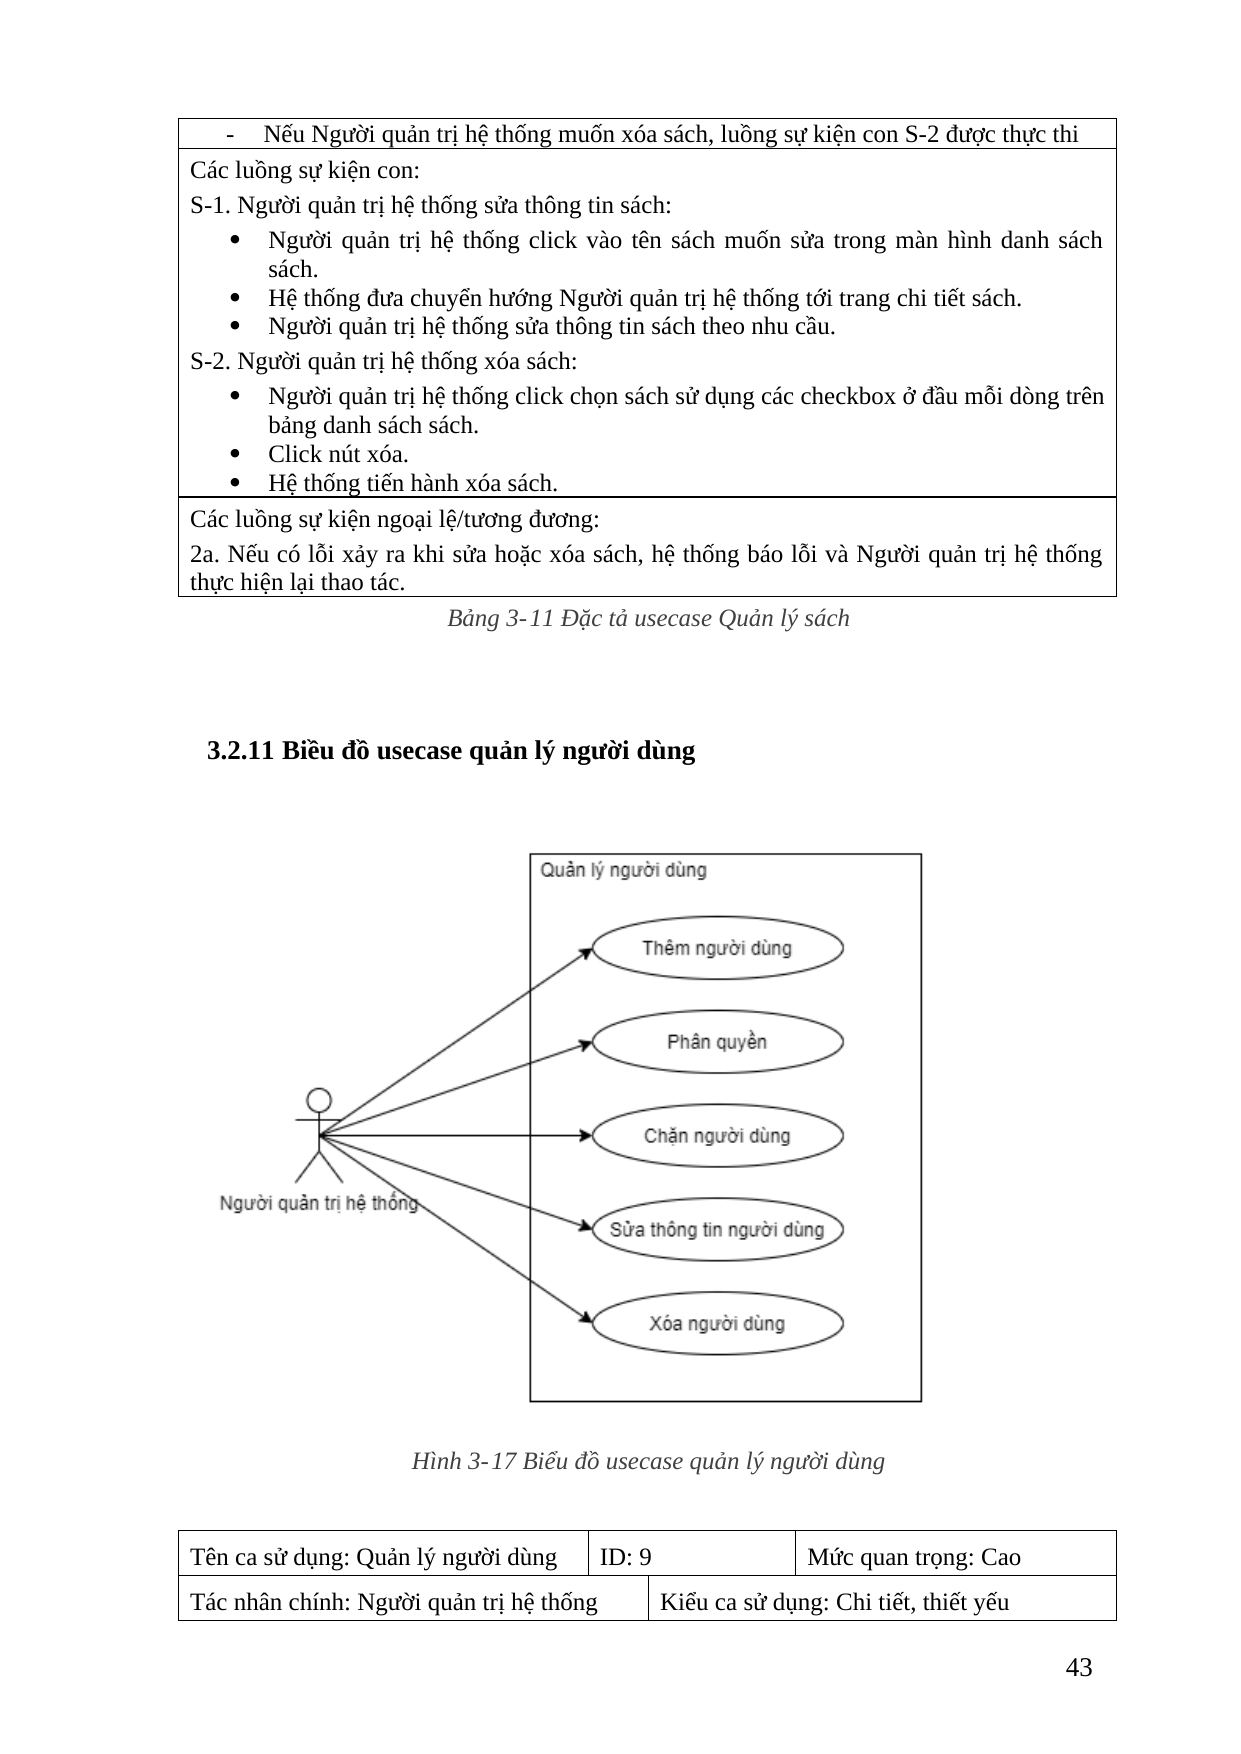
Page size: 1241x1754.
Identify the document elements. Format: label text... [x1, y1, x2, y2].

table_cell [179, 119, 1116, 148]
table_cell Các luồng sự kiện con: S-1. Người quản trị hệ thống sửa thông tin sách: Người quản trị hệ thống click vào tên sách muốn sửa trong màn hình danh sách sách. Hệ thống đưa chuyển hướng Người quản trị hệ thống tới trang chi tiết sách. Người quản trị hệ thống sửa thông tin sách theo nhu cầu. S-2. Người quản trị hệ thống xóa sách: Người quản trị hệ thống click chọn sách sử dụng các checkbox ở đầu mỗi dòng trên bảng danh sách sách. Click nút xóa. Hệ thống tiến hành xóa sách. [179, 149, 1116, 496]
picture [206, 780, 974, 1437]
table_cell Các luồng sự kiện ngoại lệ/tương đương: 2a. Nếu có lỗi xảy ra khi sửa hoặc xóa sách, hệ thống báo lỗi và Người quản trị hệ thống thực hiện lại thao tác. [179, 498, 1116, 596]
table_cell Tác nhân chính: Người quản trị hệ thống [179, 1576, 648, 1620]
table_header Tên ca sử dụng: Quản lý người dùng [179, 1531, 588, 1575]
subtitle Biều đồ usecase quản lý người dùng [207, 734, 1092, 765]
table_header Mức quan trọng: Cao [796, 1531, 1116, 1575]
text Hình - Biểu đồ usecase quản lý người dùng [207, 1446, 1092, 1475]
table_cell Kiểu ca sử dụng: Chi tiết, thiết yếu [649, 1576, 1116, 1620]
text Bảng - Đặc tả usecase Quản lý sách [207, 603, 1092, 632]
table_header ID: 9 [589, 1531, 795, 1575]
